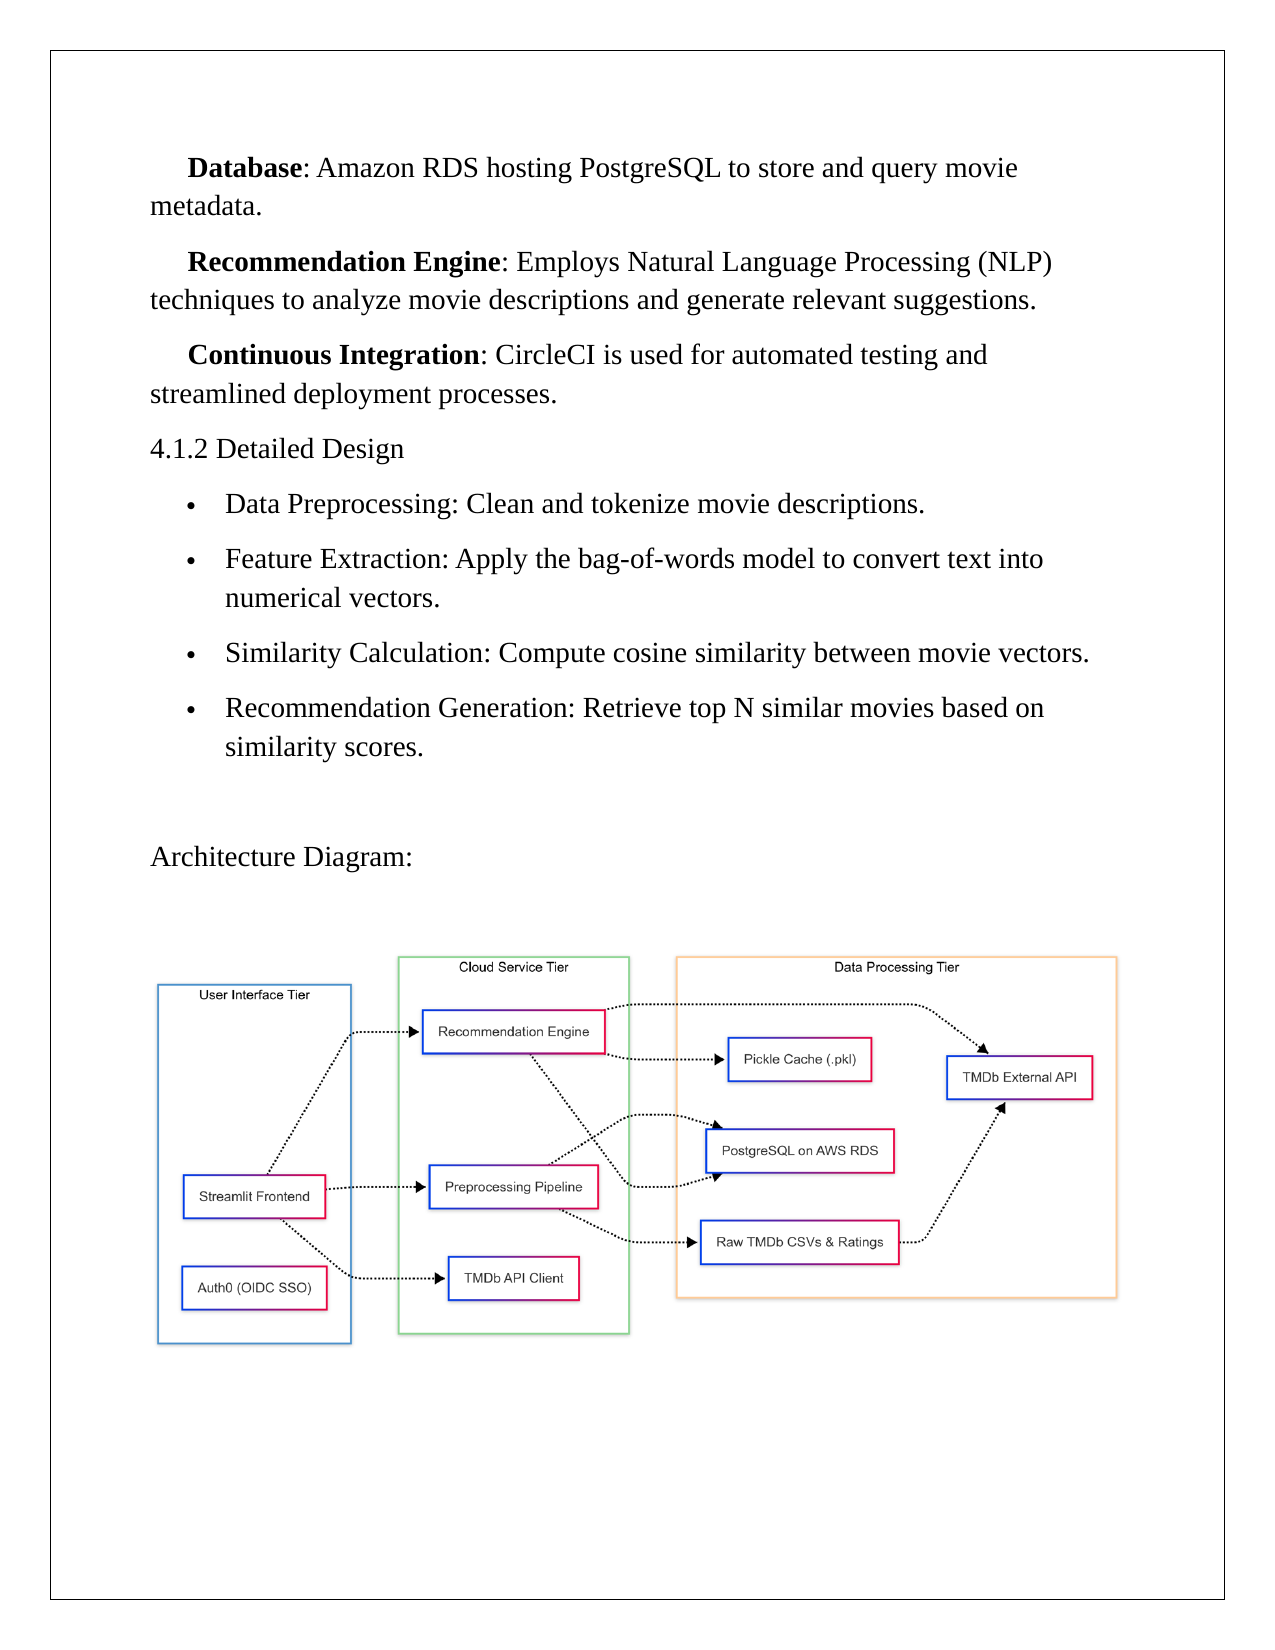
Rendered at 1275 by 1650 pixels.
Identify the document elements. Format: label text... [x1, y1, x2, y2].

text  Database: Amazon RDS hosting PostgreSQL to store and query movie metadata. [150, 150, 1125, 222]
text  Recommendation Engine: Employs Natural Language Processing (NLP) techniques to analyze movie descriptions and generate relevant suggestions. [150, 244, 1125, 316]
text 4.1.2 Detailed Design [150, 431, 1125, 465]
list Feature Extraction: Apply the bag-of-words model to convert text into numerical vectors. [187, 542, 1125, 614]
text  Continuous Integration: CircleCI is used for automated testing and streamlined deployment processes. [150, 337, 1125, 409]
text Architecture Diagram: [150, 839, 1125, 873]
list Recommendation Generation: Retrieve top N similar movies based on similarity scores. [187, 691, 1125, 763]
list Data Preprocessing: Clean and tokenize movie descriptions. [187, 486, 1125, 520]
picture [150, 950, 1125, 1352]
list Similarity Calculation: Compute cosine similarity between movie vectors. [187, 635, 1125, 669]
